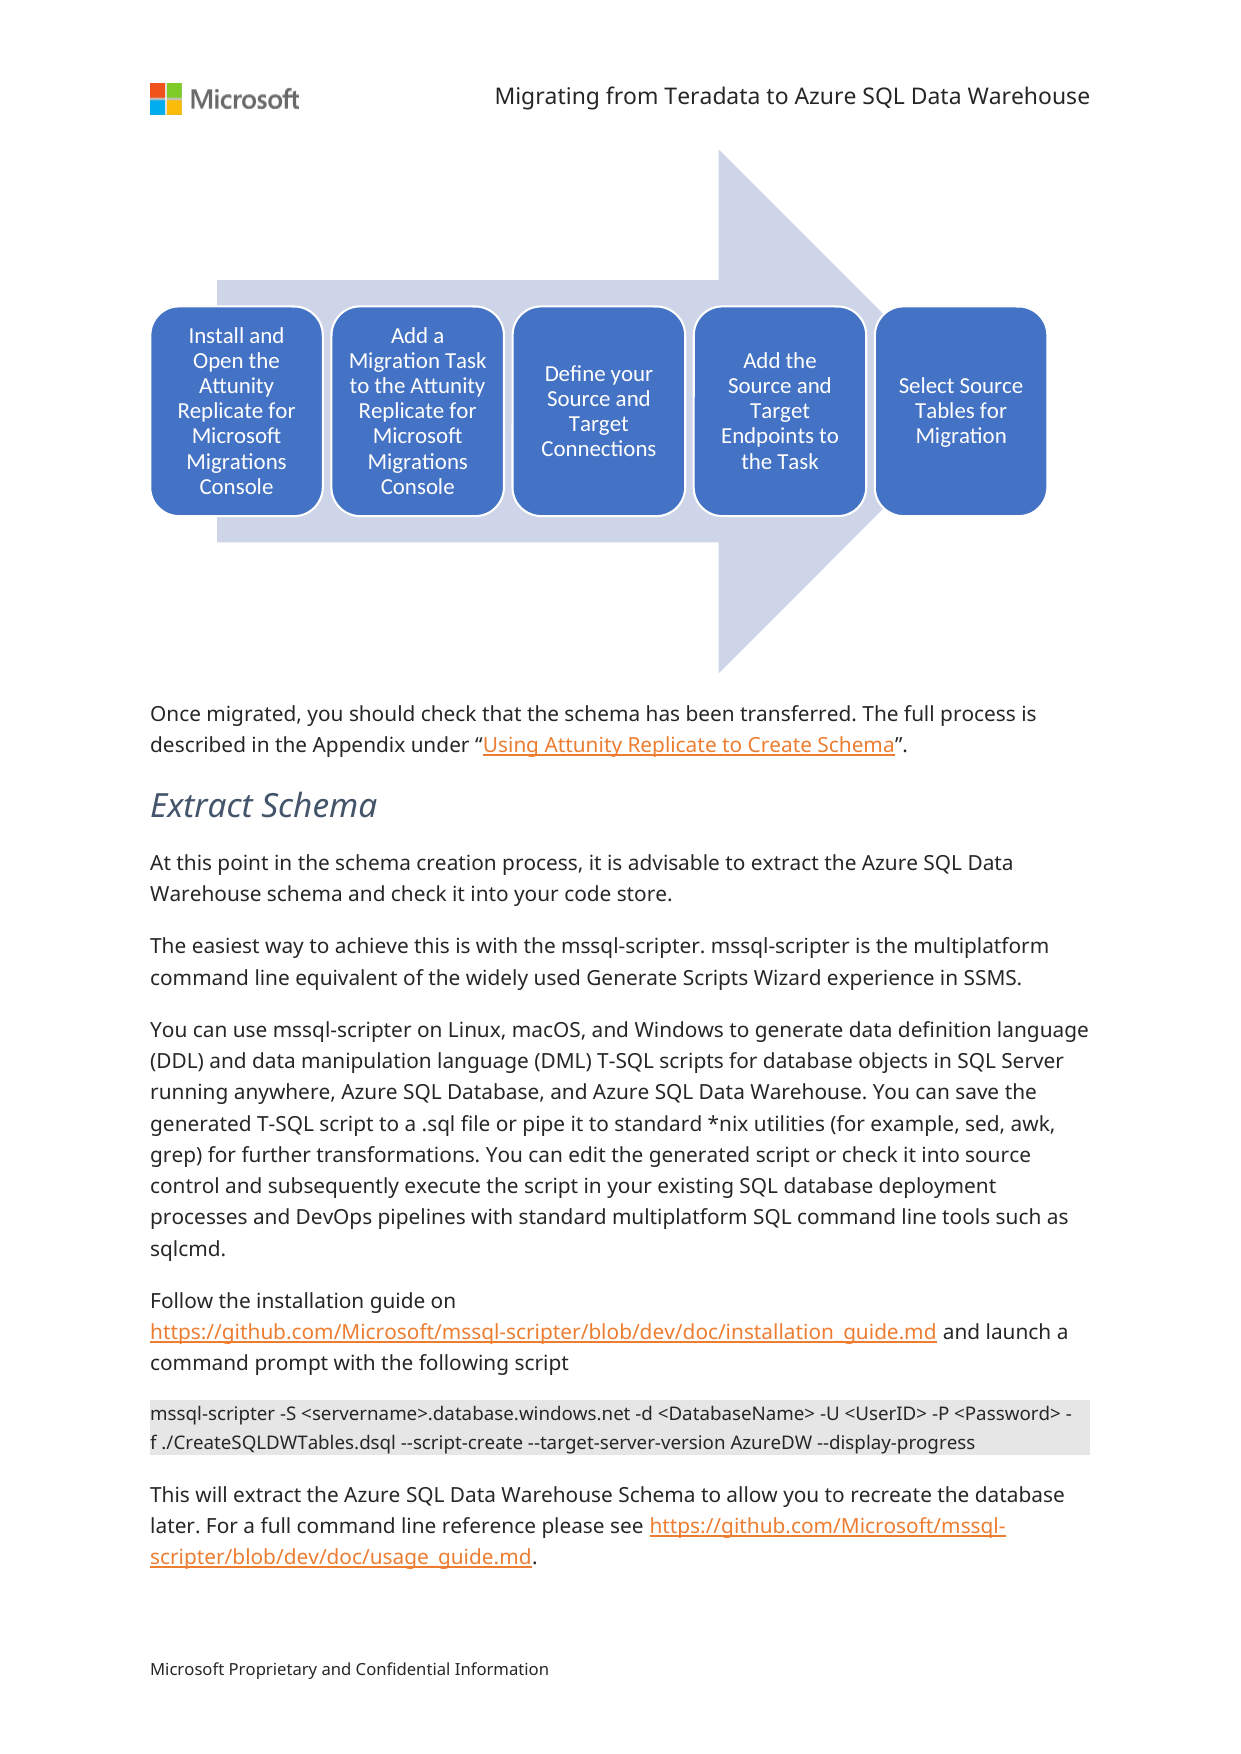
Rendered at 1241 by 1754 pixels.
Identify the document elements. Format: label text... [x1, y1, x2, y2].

subtitle Extract Schema [150, 782, 1090, 827]
text You can use mssql-scripter on Linux, macOS, and Windows to generate data definition language (DDL) and data manipulation language (DML) T-SQL scripts for database objects in SQL Server running anywhere, Azure SQL Database, and Azure SQL Data Warehouse. You can save the generated T-SQL script to a .sql file or pipe it to standard *nix utilities (for example, sed, awk, grep) for further transformations. You can edit the generated script or check it into source control and subsequently execute the script in your existing SQL database deployment processes and DevOps pipelines with standard multiplatform SQL command line tools such as sqlcmd. [150, 1015, 1090, 1262]
text mssql-scripter -S <servername>.database.windows.net -d <DatabaseName> -U <UserID> -P <Password> -f ./CreateSQLDWTables.dsql --script-create --target-server-version AzureDW --display-progress [150, 1400, 1090, 1455]
text At this point in the schema creation process, it is advisable to extract the Azure SQL Data Warehouse schema and check it into your code store. [150, 848, 1090, 908]
text Follow the installation guide on https://github.com/Microsoft/mssql-scripter/blob/dev/doc/installation_guide.md and launch a command prompt with the following script [150, 1286, 1090, 1377]
text Once migrated, you should check that the schema has been transferred. The full process is described in the Appendix under “Using Attunity Replicate to Create Schema”. [150, 699, 1090, 758]
text This will extract the Azure SQL Data Warehouse Schema to allow you to recreate the database later. For a full command line reference please see https://github.com/Microsoft/mssql-scripter/blob/dev/doc/usage_guide.md. [150, 1480, 1090, 1571]
picture [150, 83, 300, 116]
text The easiest way to achieve this is with the mssql-scripter. mssql-scripter is the multiplatform command line equivalent of the widely used Generate Scripts Wizard experience in SSMS. [150, 932, 1090, 991]
